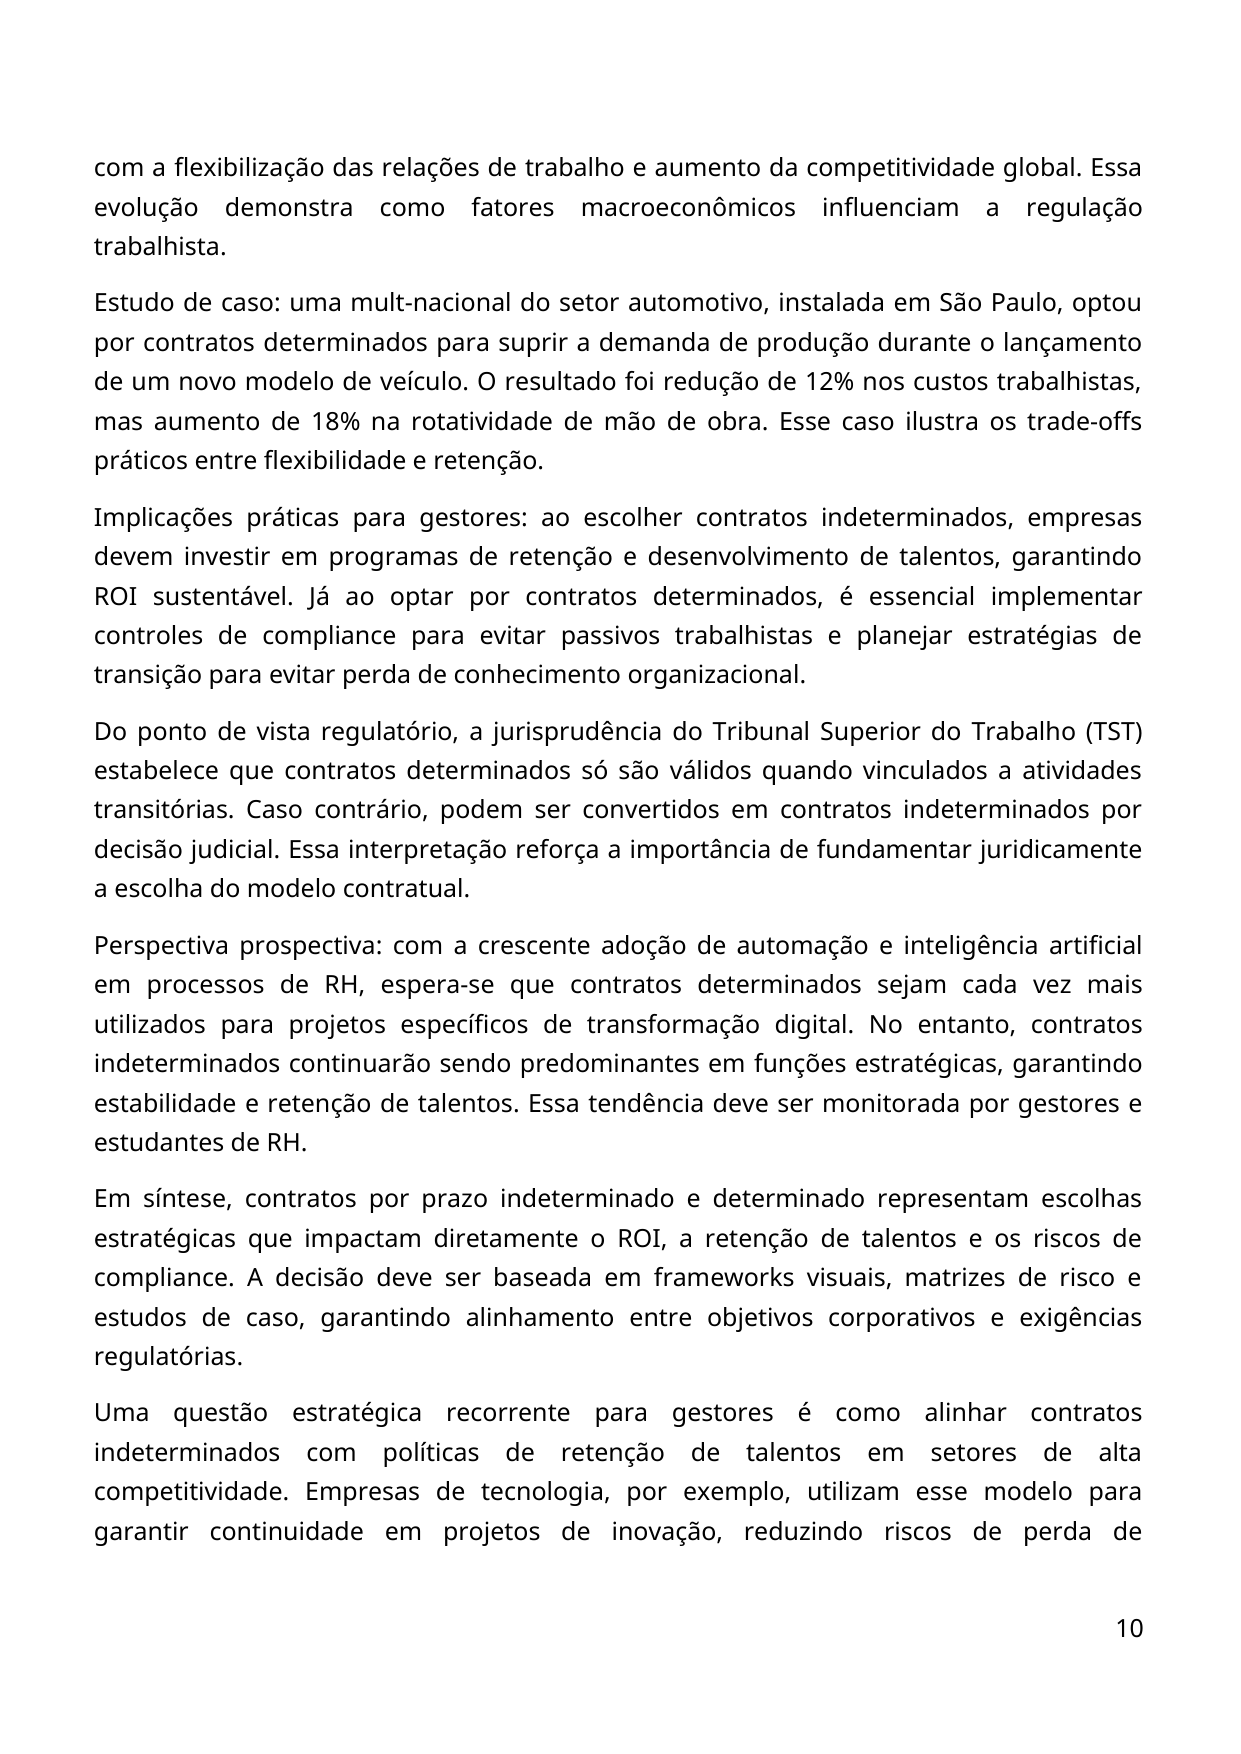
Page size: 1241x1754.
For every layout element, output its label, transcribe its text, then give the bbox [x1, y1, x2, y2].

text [94, 1395, 1144, 1547]
text Do ponto de vista regulatório, a jurisprudência do Tribunal Superior do Trabalho (TST) estabelece que contratos determinados só são válidos quando vinculados a atividades transitórias. Caso contrário, podem ser convertidos em contratos indeterminados por decisão judicial. Essa interpretação reforça a importância de fundamentar juridicamente a escolha do modelo contratual. [94, 713, 1144, 905]
text Implicações práticas para gestores: ao escolher contratos indeterminados, empresas devem investir em programas de retenção e desenvolvimento de talentos, garantindo ROI sustentável. Já ao optar por contratos determinados, é essencial implementar controles de compliance para evitar passivos trabalhistas e planejar estratégias de transição para evitar perda de conhecimento organizacional. [94, 499, 1144, 691]
text Perspectiva prospectiva: com a crescente adoção de automação e inteligência artificial em processos de RH, espera-se que contratos determinados sejam cada vez mais utilizados para projetos específicos de transformação digital. No entanto, contratos indeterminados continuarão sendo predominantes em funções estratégicas, garantindo estabilidade e retenção de talentos. Essa tendência deve ser monitorada por gestores e estudantes de RH. [94, 927, 1144, 1159]
text Em síntese, contratos por prazo indeterminado e determinado representam escolhas estratégicas que impactam diretamente o ROI, a retenção de talentos e os riscos de compliance. A decisão deve ser baseada em frameworks visuais, matrizes de risco e estudos de caso, garantindo alinhamento entre objetivos corporativos e exigências regulatórias. [94, 1181, 1144, 1373]
text Estudo de caso: uma mult-nacional do setor automotivo, instalada em São Paulo, optou por contratos determinados para suprir a demanda de produção durante o lançamento de um novo modelo de veículo. O resultado foi redução de 12% nos custos trabalhistas, mas aumento de 18% na rotatividade de mão de obra. Esse caso ilustra os trade-offs práticos entre flexibilidade e retenção. [94, 285, 1144, 477]
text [94, 150, 1144, 263]
